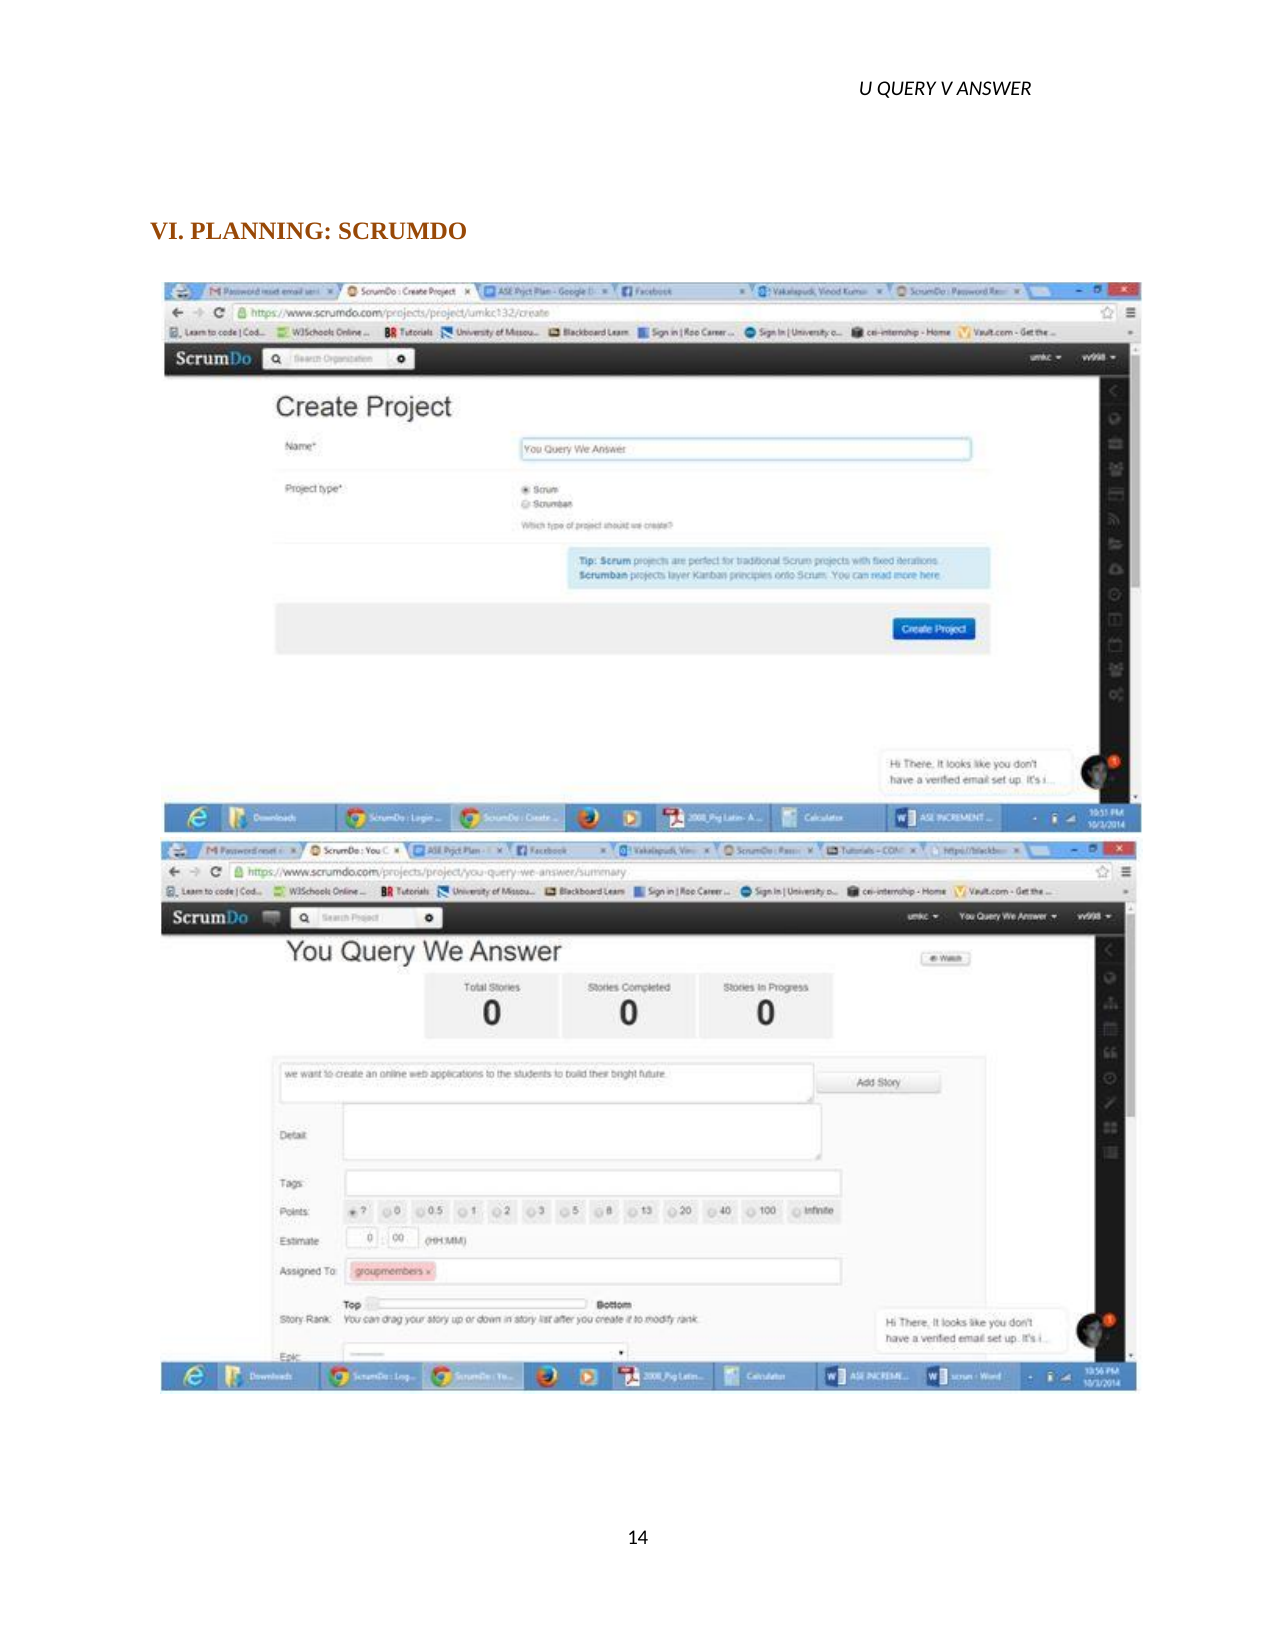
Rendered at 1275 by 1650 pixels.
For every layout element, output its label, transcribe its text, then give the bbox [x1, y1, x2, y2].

picture [160, 837, 1143, 1394]
text VI. PLANNING: SCRUMDO [150, 216, 1153, 245]
picture [161, 282, 1143, 834]
